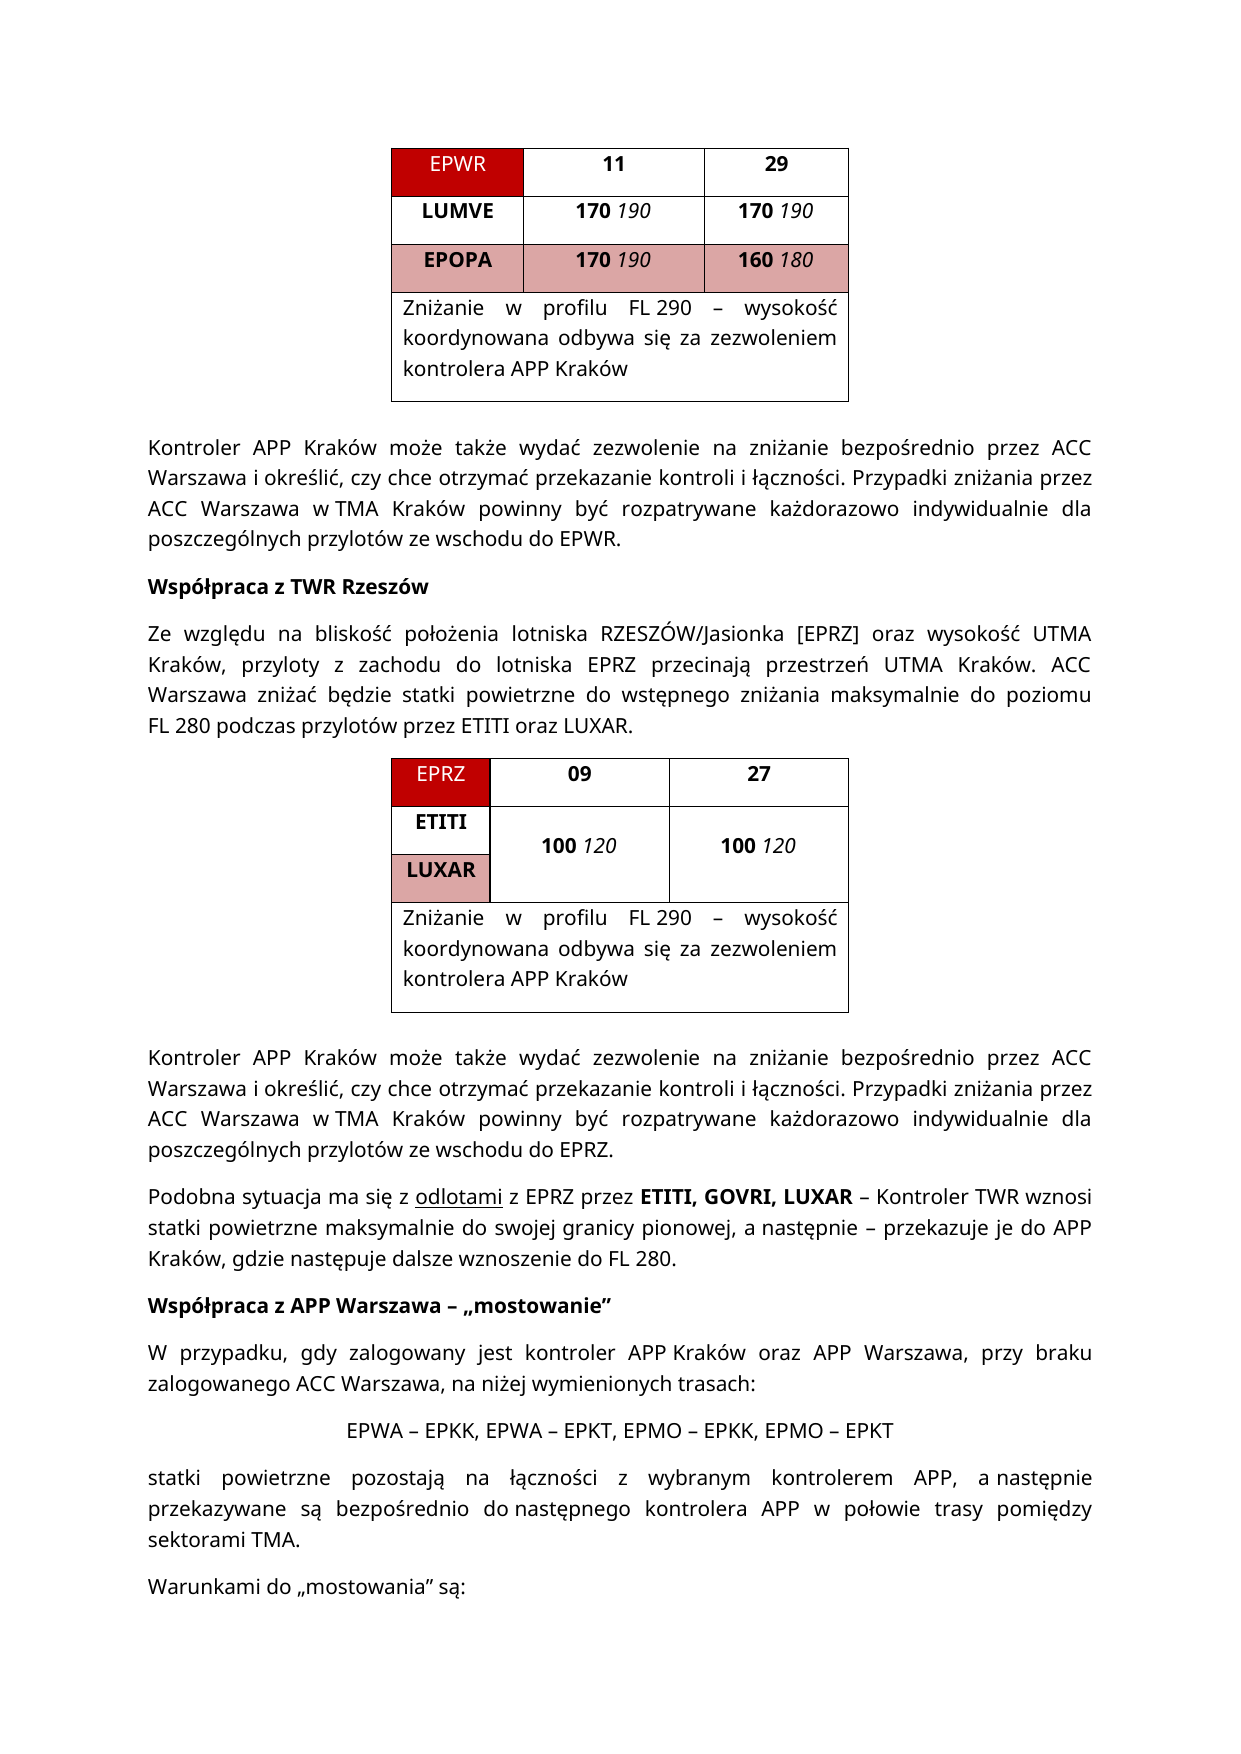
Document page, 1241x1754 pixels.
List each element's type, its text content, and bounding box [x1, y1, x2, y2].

table_cell Zniżanie w profilu FL 290 – wysokość koordynowana odbywa się za zezwoleniem kontrolera APP Kraków [392, 293, 848, 401]
table_header 29 [705, 149, 848, 196]
table_cell 170 190 [705, 197, 848, 244]
text Współpraca z TWR Rzeszów [148, 572, 1093, 600]
table_header EPRZ [392, 759, 489, 806]
text Współpraca z APP Warszawa – „mostowanie” [148, 1291, 1093, 1319]
table_cell 160 180 [705, 245, 848, 292]
table_cell ETITI [392, 807, 489, 854]
text statki powietrzne pozostają na łączności z wybranym kontrolerem APP, a następnie przekazywane są bezpośrednio do następnego kontrolera APP w połowie trasy pomiędzy sektorami TMA. [148, 1463, 1093, 1553]
table_cell LUMVE [392, 197, 523, 244]
text Ze względu na bliskość położenia lotniska RZESZÓW/Jasionka [EPRZ] oraz wysokość UTMA Kraków, przyloty z zachodu do lotniska EPRZ przecinają przestrzeń UTMA Kraków. ACC Warszawa zniżać będzie statki powietrzne do wstępnego zniżania maksymalnie do poziomu FL 280 podczas przylotów przez ETITI oraz LUXAR. [148, 619, 1093, 739]
table_cell EPOPA [392, 245, 523, 292]
text Podobna sytuacja ma się z odlotami z EPRZ przez ETITI, GOVRI, LUXAR – Kontroler TWR wznosi statki powietrzne maksymalnie do swojej granicy pionowej, a następnie – przekazuje je do APP Kraków, gdzie następuje dalsze wznoszenie do FL 280. [148, 1182, 1093, 1272]
table_header 27 [670, 759, 848, 806]
table_cell 170 190 [524, 197, 704, 244]
text Kontroler APP Kraków może także wydać zezwolenie na zniżanie bezpośrednio przez ACC Warszawa i określić, czy chce otrzymać przekazanie kontroli i łączności. Przypadki zniżania przez ACC Warszawa w TMA Kraków powinny być rozpatrywane każdorazowo indywidualnie dla poszczególnych przylotów ze wschodu do EPWR. [148, 402, 1093, 553]
table_header 11 [524, 149, 704, 196]
table_cell 170 190 [524, 245, 704, 292]
text Kontroler APP Kraków może także wydać zezwolenie na zniżanie bezpośrednio przez ACC Warszawa i określić, czy chce otrzymać przekazanie kontroli i łączności. Przypadki zniżania przez ACC Warszawa w TMA Kraków powinny być rozpatrywane każdorazowo indywidualnie dla poszczególnych przylotów ze wschodu do EPRZ. [148, 1043, 1093, 1163]
text EPWA – EPKK, EPWA – EPKT, EPMO – EPKK, EPMO – EPKT [148, 1416, 1093, 1444]
table_cell Zniżanie w profilu FL 290 – wysokość koordynowana odbywa się za zezwoleniem kontrolera APP Kraków [392, 903, 848, 1012]
table_cell 100 120 [670, 807, 848, 902]
text Warunkami do „mostowania” są: [148, 1572, 1093, 1600]
table_cell LUXAR [392, 855, 489, 902]
table_cell 100 120 [491, 807, 669, 902]
text W przypadku, gdy zalogowany jest kontroler APP Kraków oraz APP Warszawa, przy braku zalogowanego ACC Warszawa, na niżej wymienionych trasach: [148, 1338, 1093, 1397]
table_header 09 [491, 759, 669, 806]
table_header EPWR [392, 149, 523, 196]
